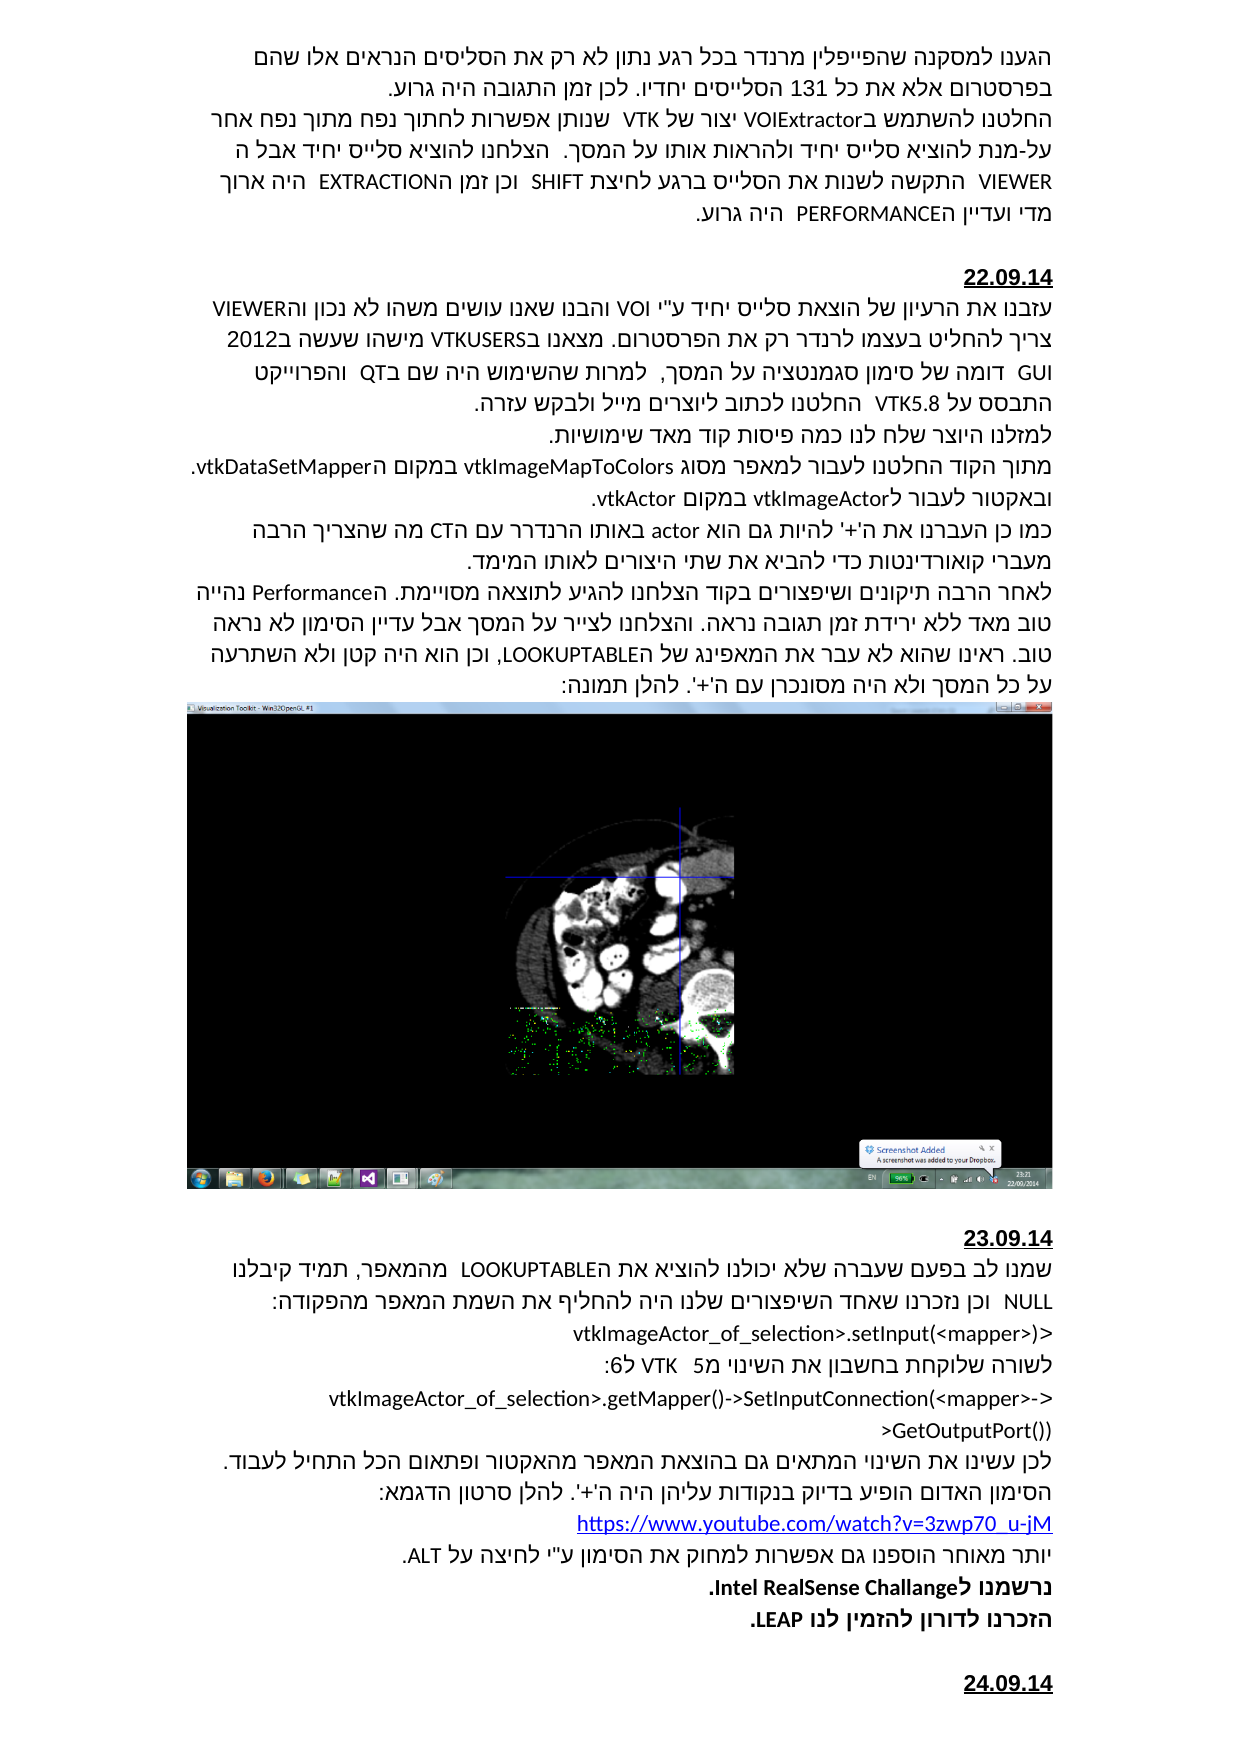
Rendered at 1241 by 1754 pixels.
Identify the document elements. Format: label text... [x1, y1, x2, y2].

text הגענו למסקנה שהפייפלין מרנדר בכל רגע נתון לא רק את הסליסים הנראים אלו שהם בפרסטרום אלא את כל 131 הסלייסים יחדיו. לכן זמן התגובה היה גרוע. [187, 44, 1053, 101]
text 23.09.14 [187, 1225, 1053, 1251]
text כמו כן העברנו את ה'+' להיות גם הוא actor באותו הרנדרר עם הCT מה שהצריך הרבה מעברי קואורדינטות כדי להביא את שתי היצורים לאותו המימד. [187, 516, 1053, 574]
text החלטנו להשתמש בVOIExtractor יצור של VTK שנותן אפשרות לחתוך נפח מתוך נפח אחר על-מנת להוציא סלייס יחיד ולהראות אותו על המסך. הצלחנו להוציא סלייס יחיד אבל הVIEWER התקשה לשנות את הסלייס ברגע לחיצת SHIFT וכן זמן הEXTRACTION היה ארוך מדי ועדיין הPERFORMANCE היה גרוע. [187, 105, 1053, 227]
text <vtkImageActor_of_selection>.getMapper()->SetInputConnection(<mapper>->GetOutputPort()) [187, 1384, 1053, 1444]
text לכן עשינו את השינוי המתאים גם בהוצאת המאפר מהאקטור ופתאום הכל התחיל לעבוד. [187, 1448, 1053, 1474]
picture [187, 702, 1053, 1189]
text נרשמנו לIntel RealSense Challange. [187, 1573, 1053, 1601]
text ובאקטור לעבור לvtkImageActor במקום vtkActor. [187, 484, 1053, 512]
text עזבנו את הרעיון של הוצאת סלייס יחיד ע"י VOI והבנו שאנו עושים משהו לא נכון והVIEWER צריך להחליט בעצמו לרנדר רק את הפרסטרום. מצאנו בVTKUSERS מישהו שעשה ב2012 GUI דומה של סימון סגמנטציה על המסך, למרות שהשימוש היה שם בQT והפרוייקט התבסס על VTK5.8 החלטנו לכתוב ליוצרים מייל ולבקש עזרה. [187, 294, 1053, 418]
text מתוך הקוד החלטנו לעבור למאפר מסוג vtkImageMapToColors במקום הvtkDataSetMapper. [187, 452, 1053, 480]
text לאחר הרבה תיקונים ושיפצורים בקוד הצלחנו להגיע לתוצאה מסויימת. הPerformance נהייה טוב מאד ללא ירידת זמן תגובה נראה. והצלחנו לצייר על המסך אבל עדיין הסימון לא נראה טוב. ראינו שהוא לא עבר את המאפינג של הLOOKUPTABLE, וכן הוא היה קטן ולא השתרעה על כל המסך ולא היה מסונכרן עם ה'+'. להלן תמונה: [187, 578, 1053, 699]
text <vtkImageActor_of_selection>.setInput(<mapper>) [187, 1319, 1053, 1347]
text יותר מאוחר הוספנו גם אפשרות למחוק את הסימון ע"י לחיצה על ALT. [187, 1541, 1053, 1569]
text https://www.youtube.com/watch?v=3zwp70_u-jM [187, 1509, 1053, 1537]
text הזכרנו לדורון להזמין לנו LEAP. [187, 1605, 1053, 1633]
text הסימון האדום הופיע בדיוק בנקודות עליהן היה ה'+'. להלן סרטון הדגמא: [187, 1478, 1053, 1505]
text 24.09.14 [187, 1669, 1053, 1696]
text 22.09.14 [187, 263, 1053, 290]
text שמנו לב בפעם שעברה שלא יכולנו להוציא את הLOOKUPTABLE מהמאפר, תמיד קיבלנו NULL וכן נזכרנו שאחד השיפצורים שלנו היה להחליף את השמת המאפר מהפקודה: [187, 1255, 1053, 1315]
text לשורה שלוקחת בחשבון את השינוי מVTK 5 ל6: [187, 1352, 1053, 1380]
text למזלנו היוצר שלח לנו כמה פיסות קוד מאד שימושיות. [187, 422, 1053, 448]
